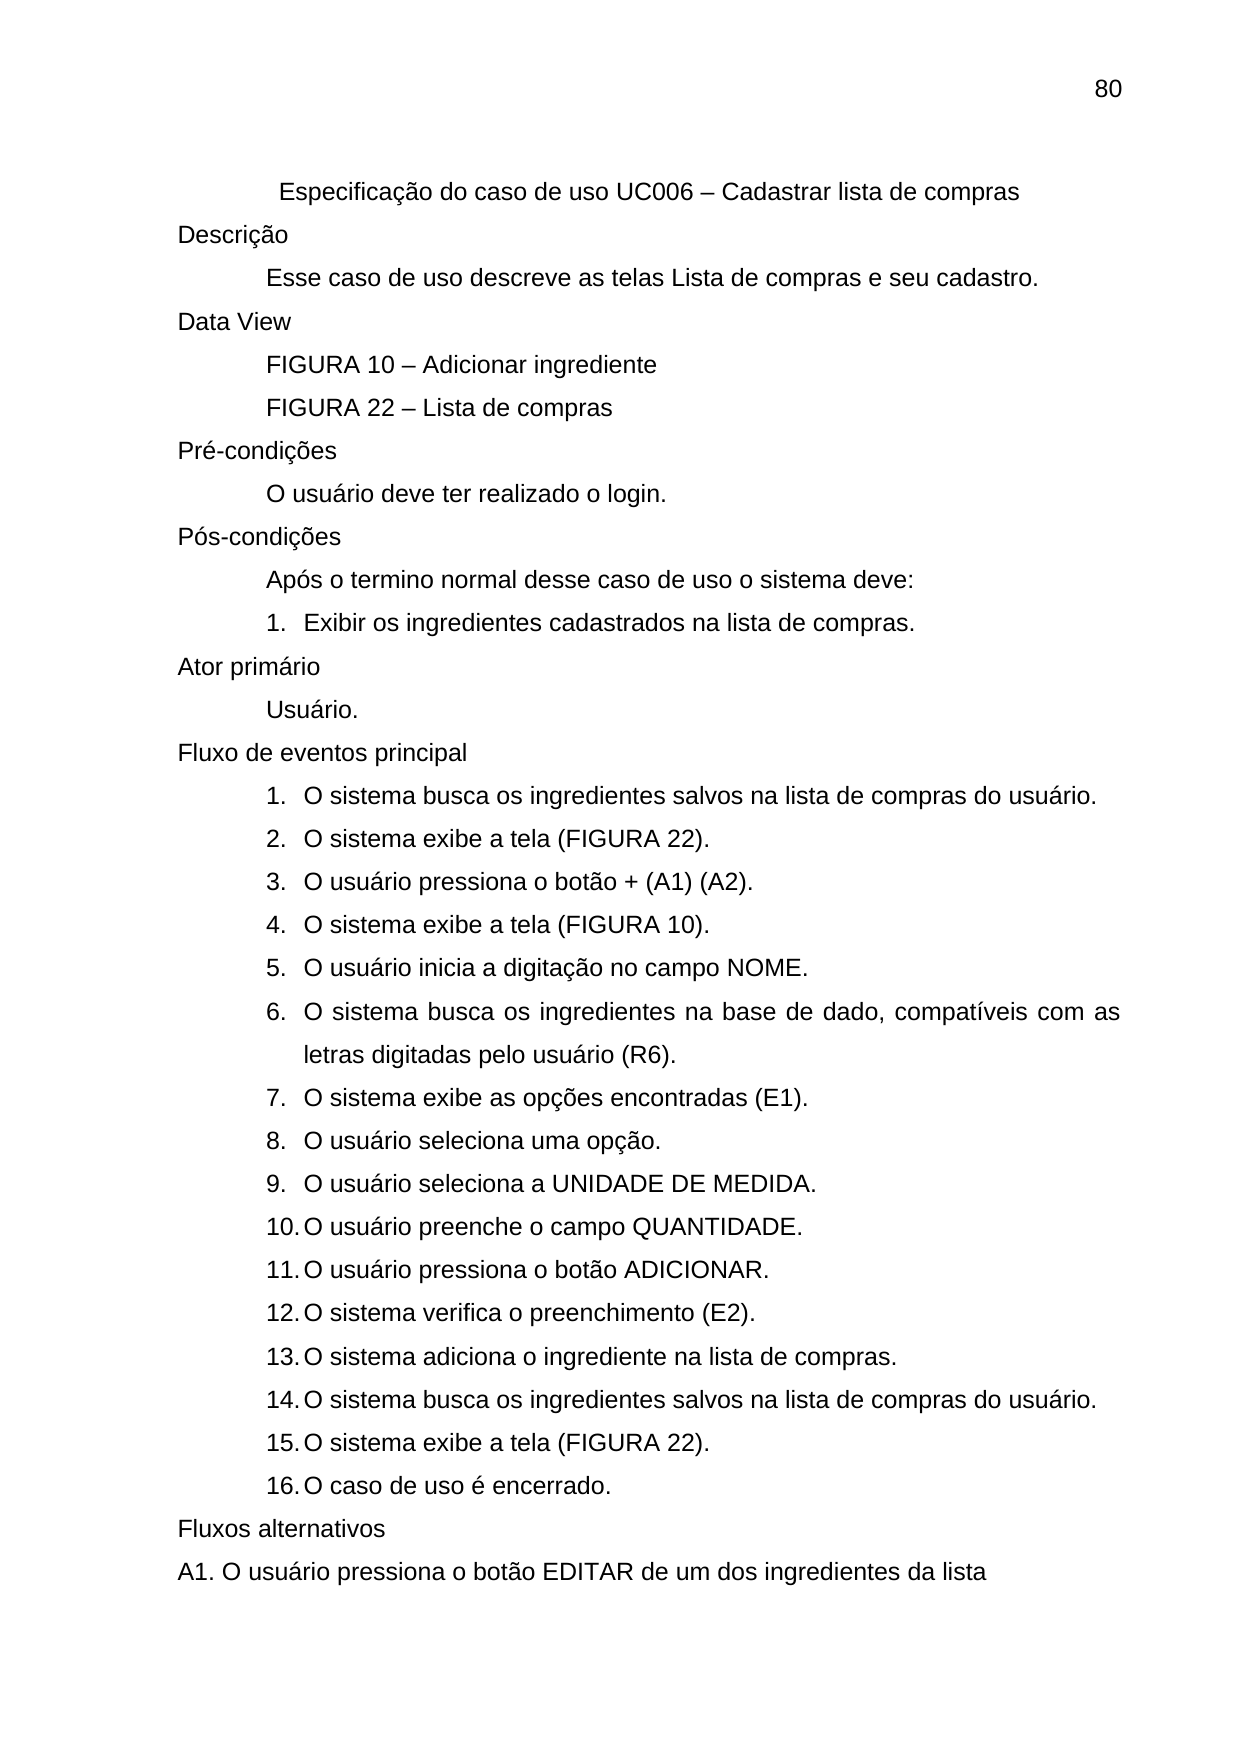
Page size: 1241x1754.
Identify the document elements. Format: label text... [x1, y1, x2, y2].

text Data View [177, 307, 1122, 335]
list O sistema exibe a tela (FIGURA 10). [266, 910, 1122, 939]
text Fluxos alternativos [177, 1514, 1122, 1543]
text Pré-condições [177, 436, 1122, 465]
list O sistema exibe a tela (FIGURA 22). [266, 824, 1122, 853]
list O sistema exibe a tela (FIGURA 22). [266, 1428, 1122, 1457]
text Fluxo de eventos principal [177, 738, 1122, 767]
list O sistema adiciona o ingrediente na lista de compras. [266, 1342, 1122, 1370]
list O usuário seleciona a UNIDADE DE MEDIDA. [266, 1169, 1122, 1198]
text O usuário deve ter realizado o login. [177, 479, 1122, 508]
text Após o termino normal desse caso de uso o sistema deve: [177, 565, 1122, 594]
list O usuário inicia a digitação no campo NOME. [266, 953, 1122, 982]
text Ator primário [177, 652, 1122, 680]
text Esse caso de uso descreve as telas Lista de compras e seu cadastro. [177, 263, 1122, 292]
list O sistema exibe as opções encontradas (E1). [266, 1083, 1122, 1112]
list O usuário seleciona uma opção. [266, 1126, 1122, 1155]
text Usuário. [177, 695, 1122, 723]
text FIGURA 22 – Lista de compras [177, 393, 1122, 422]
list Exibir os ingredientes cadastrados na lista de compras. [266, 608, 1122, 637]
list O caso de uso é encerrado. [266, 1471, 1122, 1500]
list O sistema busca os ingredientes na base de dado, compatíveis com as letras digitadas pelo usuário (R6). [266, 997, 1122, 1068]
list O usuário preenche o campo QUANTIDADE. [266, 1212, 1122, 1241]
text Especificação do caso de uso UC006 – Cadastrar lista de compras [177, 177, 1122, 206]
list O sistema busca os ingredientes salvos na lista de compras do usuário. [266, 781, 1122, 810]
text A1. O usuário pressiona o botão EDITAR de um dos ingredientes da lista [177, 1557, 1122, 1586]
list O usuário pressiona o botão ADICIONAR. [266, 1255, 1122, 1284]
list O sistema verifica o preenchimento (E2). [266, 1298, 1122, 1327]
text Pós-condições [177, 522, 1122, 551]
text Descrição [177, 220, 1122, 249]
list O usuário pressiona o botão + (A1) (A2). [266, 867, 1122, 896]
text FIGURA 10 – Adicionar ingrediente [177, 350, 1122, 378]
list O sistema busca os ingredientes salvos na lista de compras do usuário. [266, 1385, 1122, 1413]
